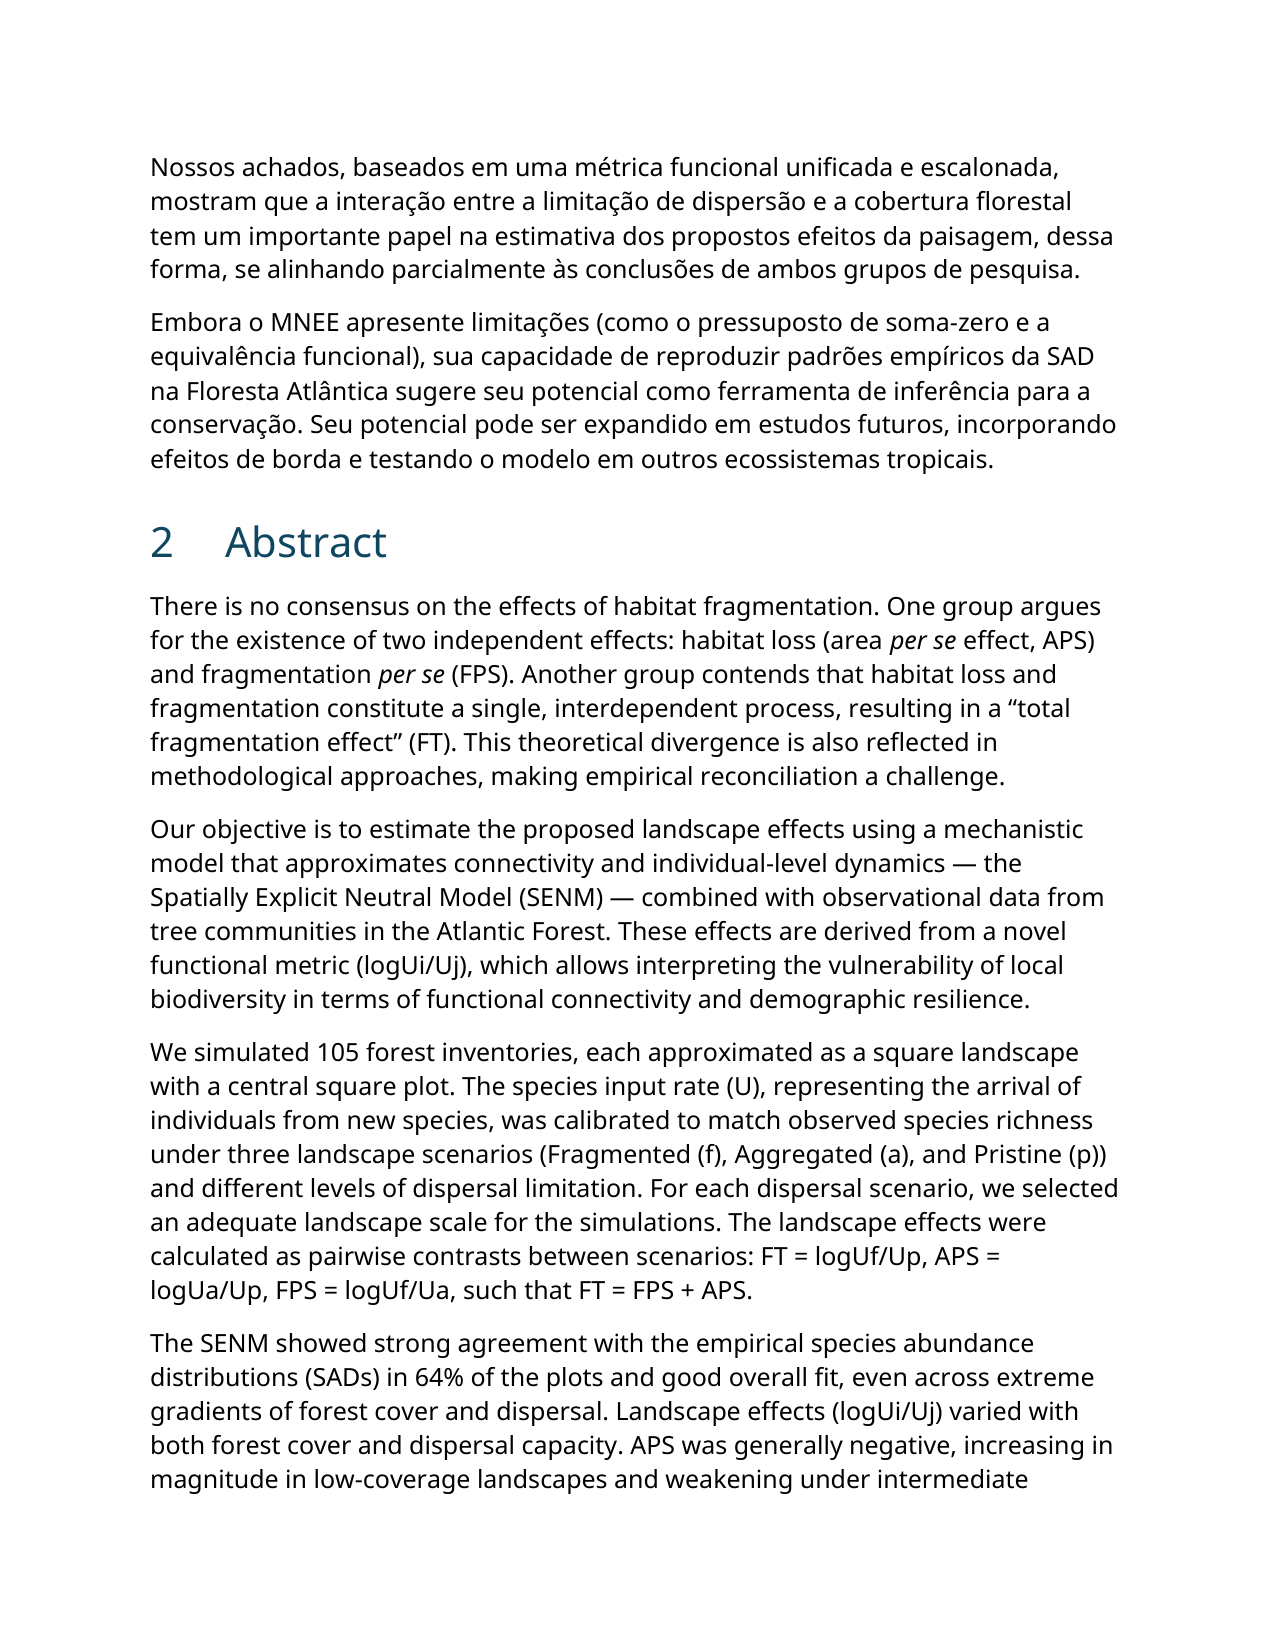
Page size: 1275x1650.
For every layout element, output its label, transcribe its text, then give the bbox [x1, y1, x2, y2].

text There is no consensus on the effects of habitat fragmentation. One group argues for the existence of two independent effects: habitat loss (area per se effect, APS) and fragmentation per se (FPS). Another group contends that habitat loss and fragmentation constitute a single, interdependent process, resulting in a “total fragmentation effect” (FT). This theoretical divergence is also reflected in methodological approaches, making empirical reconciliation a challenge. [150, 588, 1125, 793]
subtitle 2 Abstract [150, 513, 1125, 569]
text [150, 1326, 1125, 1496]
text Embora o MNEE apresente limitações (como o pressuposto de soma-zero e a equivalência funcional), sua capacidade de reproduzir padrões empíricos da SAD na Floresta Atlântica sugere seu potencial como ferramenta de inferência para a conservação. Seu potencial pode ser expandido em estudos futuros, incorporando efeitos de borda e testando o modelo em outros ecossistemas tropicais. [150, 305, 1125, 475]
text We simulated 105 forest inventories, each approximated as a square landscape with a central square plot. The species input rate (U), representing the arrival of individuals from new species, was calibrated to match observed species richness under three landscape scenarios (Fragmented (f), Aggregated (a), and Pristine (p)) and different levels of dispersal limitation. For each dispersal scenario, we selected an adequate landscape scale for the simulations. The landscape effects were calculated as pairwise contrasts between scenarios: FT = logUf/Up, APS = logUa/Up, FPS = logUf/Ua, such that FT = FPS + APS. [150, 1034, 1125, 1307]
text Nossos achados, baseados em uma métrica funcional unificada e escalonada, mostram que a interação entre a limitação de dispersão e a cobertura florestal tem um importante papel na estimativa dos propostos efeitos da paisagem, dessa forma, se alinhando parcialmente às conclusões de ambos grupos de pesquisa. [150, 150, 1125, 286]
text Our objective is to estimate the proposed landscape effects using a mechanistic model that approximates connectivity and individual-level dynamics — the Spatially Explicit Neutral Model (SENM) — combined with observational data from tree communities in the Atlantic Forest. These effects are derived from a novel functional metric (logUi/Uj), which allows interpreting the vulnerability of local biodiversity in terms of functional connectivity and demographic resilience. [150, 811, 1125, 1016]
